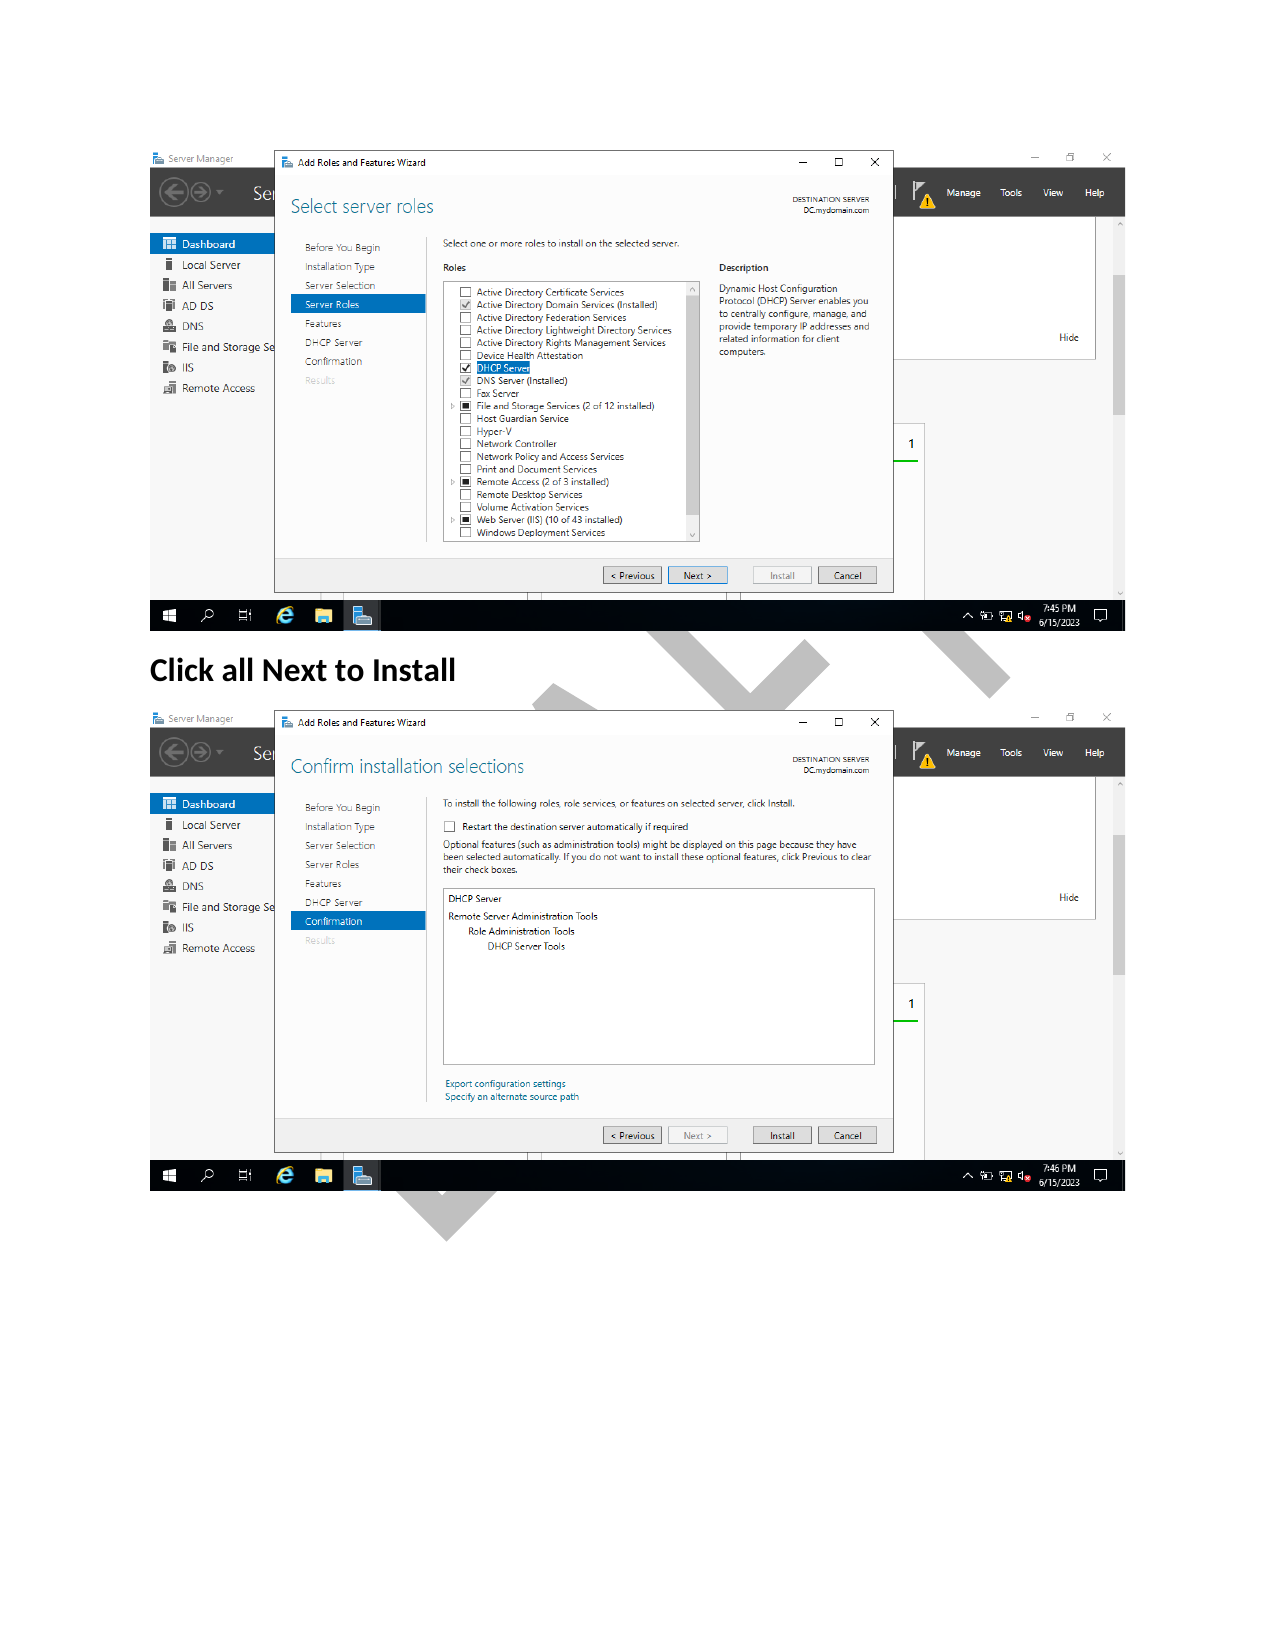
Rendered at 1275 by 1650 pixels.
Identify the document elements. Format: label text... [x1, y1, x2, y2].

text Click all Next to Install [150, 649, 1125, 690]
picture [150, 710, 1125, 1191]
picture [150, 150, 1125, 631]
